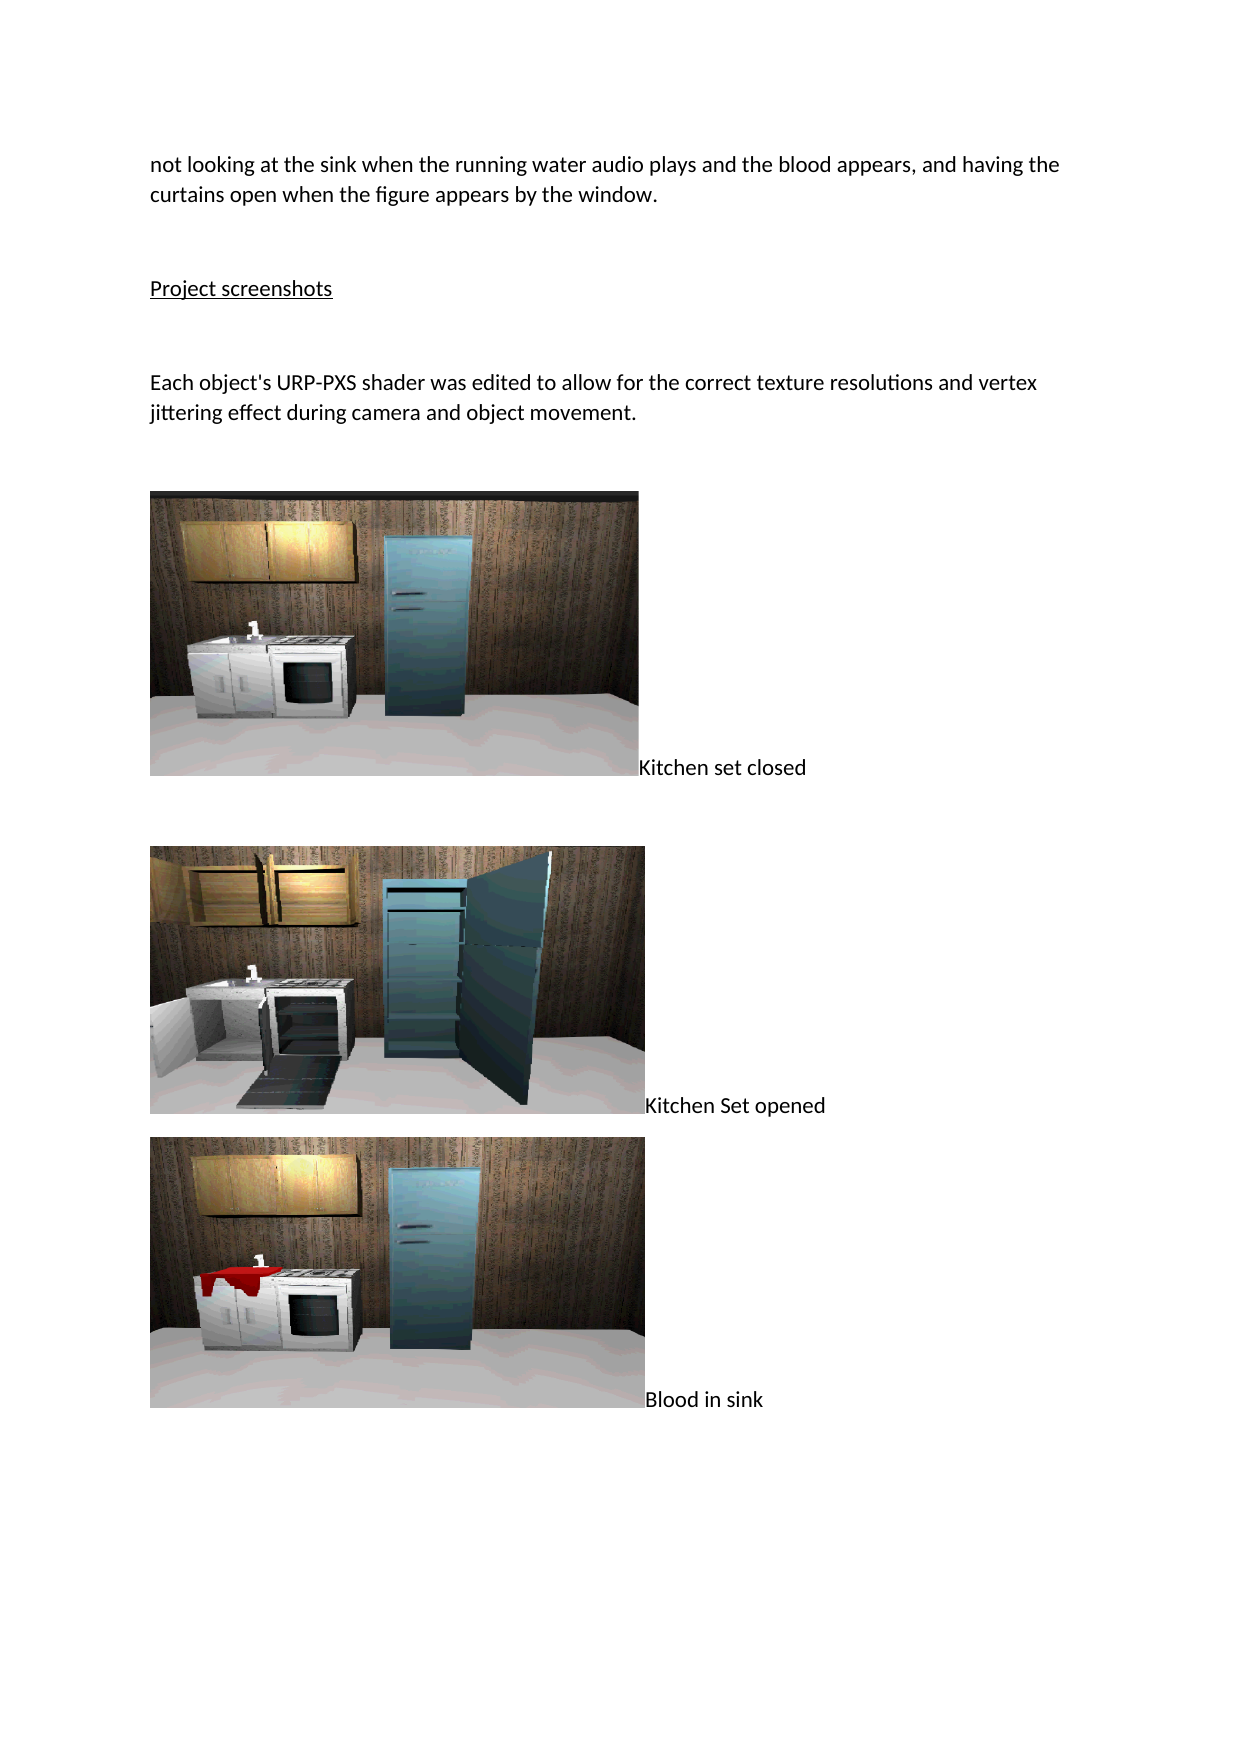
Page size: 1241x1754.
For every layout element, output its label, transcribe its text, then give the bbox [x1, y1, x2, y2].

text Each object's URP-PXS shader was edited to allow for the correct texture resolutions and vertex jittering effect during camera and object movement. [150, 368, 1090, 426]
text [150, 150, 1090, 208]
picture [150, 846, 645, 1114]
picture [150, 491, 639, 776]
text Project screenshots [150, 274, 1090, 302]
picture [150, 1137, 645, 1408]
